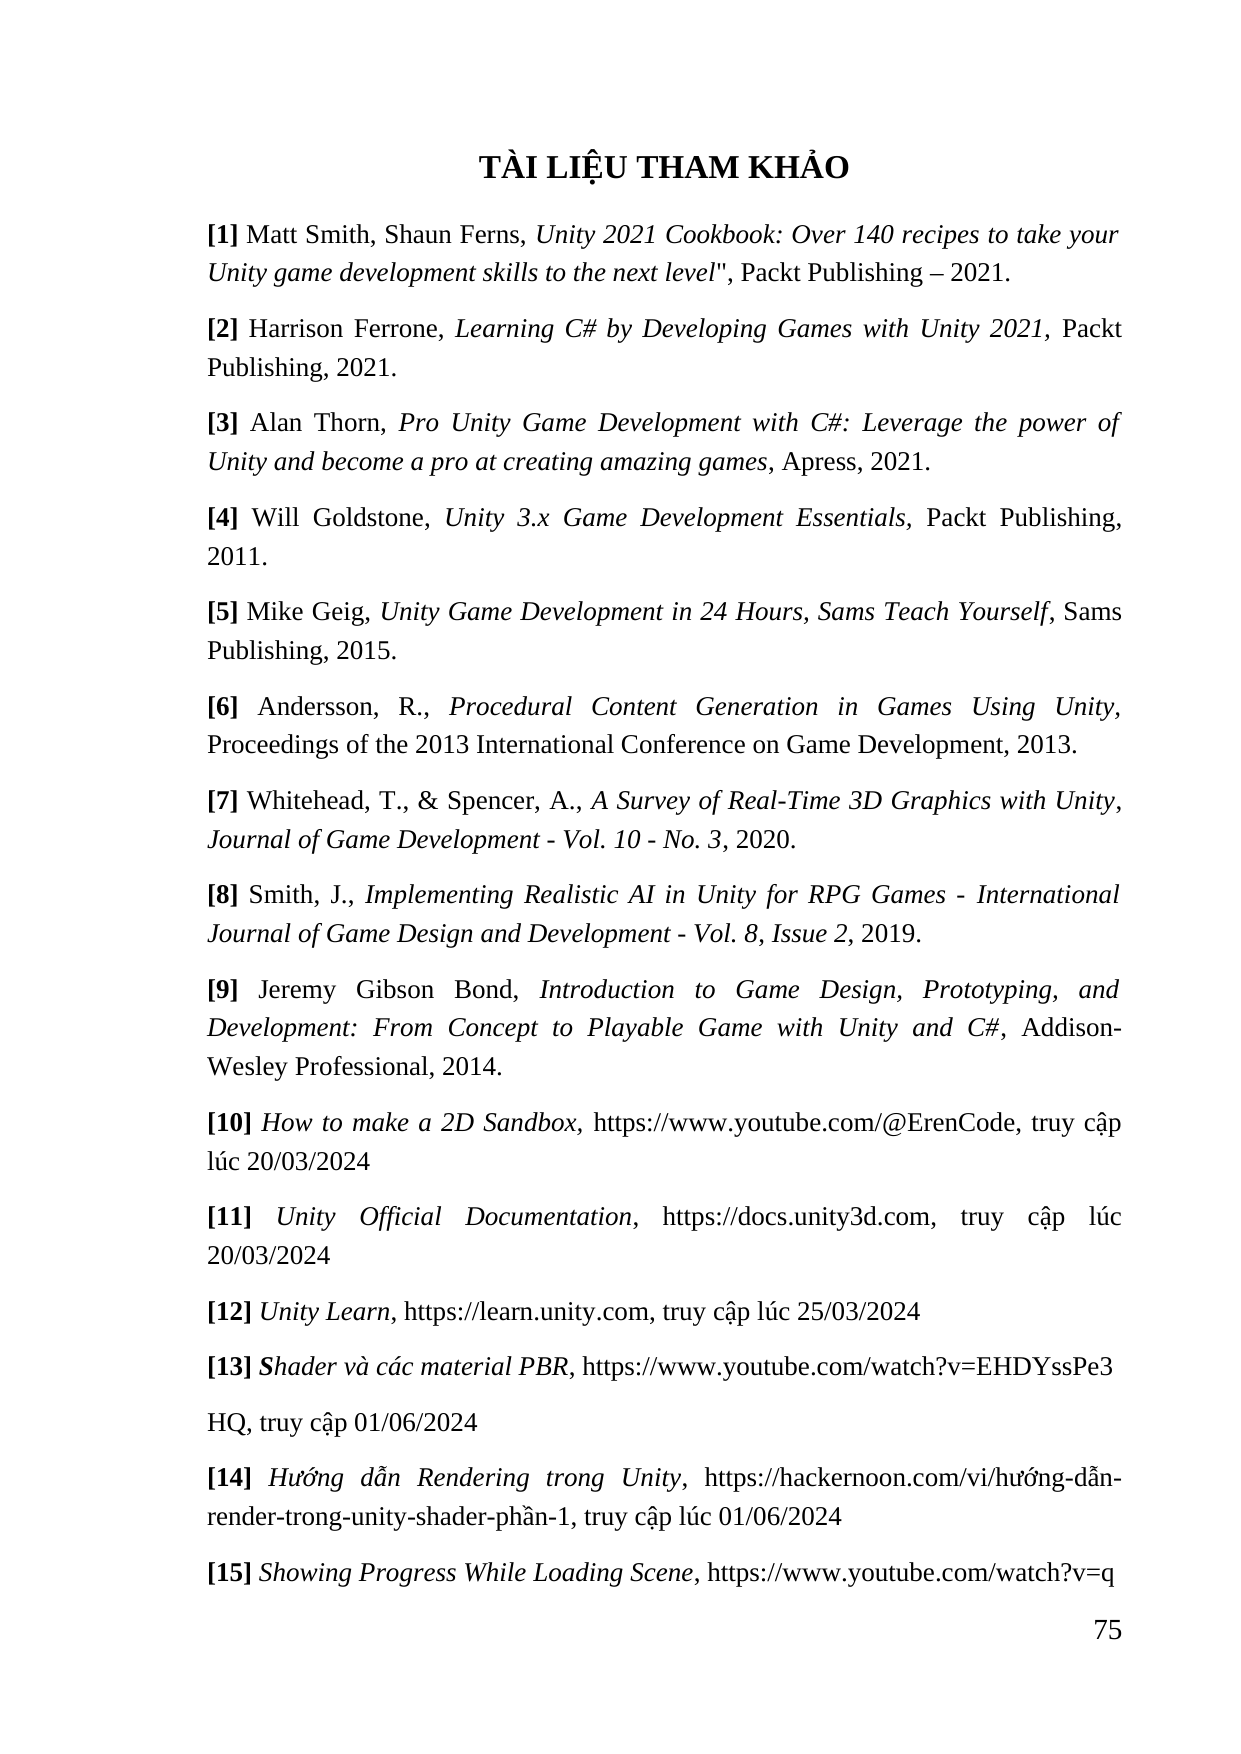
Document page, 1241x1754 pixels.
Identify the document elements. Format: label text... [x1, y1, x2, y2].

text [8] Smith, J., Implementing Realistic AI in Unity for RPG Games - International Journal of Game Design and Development - Vol. 8, Issue 2, 2019. [207, 878, 1122, 948]
text [1] Matt Smith, Shaun Ferns, Unity 2021 Cookbook: Over 140 recipes to take your Unity game development skills to the next level", Packt Publishing – 2021. [207, 218, 1122, 288]
text [15] Showing Progress While Loading Scene, https://www.youtube.com/watch?v=q [207, 1556, 1122, 1587]
text HQ, truy cập 01/06/2024 [207, 1406, 1122, 1437]
text [6] Andersson, R., Procedural Content Generation in Games Using Unity, Proceedings of the 2013 International Conference on Game Development, 2013. [207, 689, 1122, 759]
text [9] Jeremy Gibson Bond, Introduction to Game Design, Prototyping, and Development: From Concept to Playable Game with Unity and C#, Addison-Wesley Professional, 2014. [207, 973, 1122, 1082]
text [4] Will Goldstone, Unity 3.x Game Development Essentials, Packt Publishing, 2011. [207, 501, 1122, 571]
text [3] Alan Thorn, Pro Unity Game Development with C#: Leverage the power of Unity and become a pro at creating amazing games, Apress, 2021. [207, 406, 1122, 476]
subtitle TÀI LIỆU THAM KHẢO [207, 148, 1122, 186]
text [7] Whitehead, T., & Spencer, A., A Survey of Real-Time 3D Graphics with Unity, Journal of Game Development - Vol. 10 - No. 3, 2020. [207, 784, 1122, 854]
text [2] Harrison Ferrone, Learning C# by Developing Games with Unity 2021, Packt Publishing, 2021. [207, 312, 1122, 382]
text [11] Unity Official Documentation, https://docs.unity3d.com, truy cập lúc 20/03/2024 [207, 1200, 1122, 1270]
text [14] Hướng dẫn Rendering trong Unity, https://hackernoon.com/vi/hướng-dẫn-render-trong-unity-shader-phần-1, truy cập lúc 01/06/2024 [207, 1461, 1122, 1531]
text [5] Mike Geig, Unity Game Development in 24 Hours, Sams Teach Yourself, Sams Publishing, 2015. [207, 595, 1122, 665]
text [10] How to make a 2D Sandbox, https://www.youtube.com/@ErenCode, truy cập lúc 20/03/2024 [207, 1106, 1122, 1176]
text [12] Unity Learn, https://learn.unity.com, truy cập lúc 25/03/2024 [207, 1295, 1122, 1326]
text [13] Shader và các material PBR, https://www.youtube.com/watch?v=EHDYssPe3 [207, 1350, 1122, 1381]
